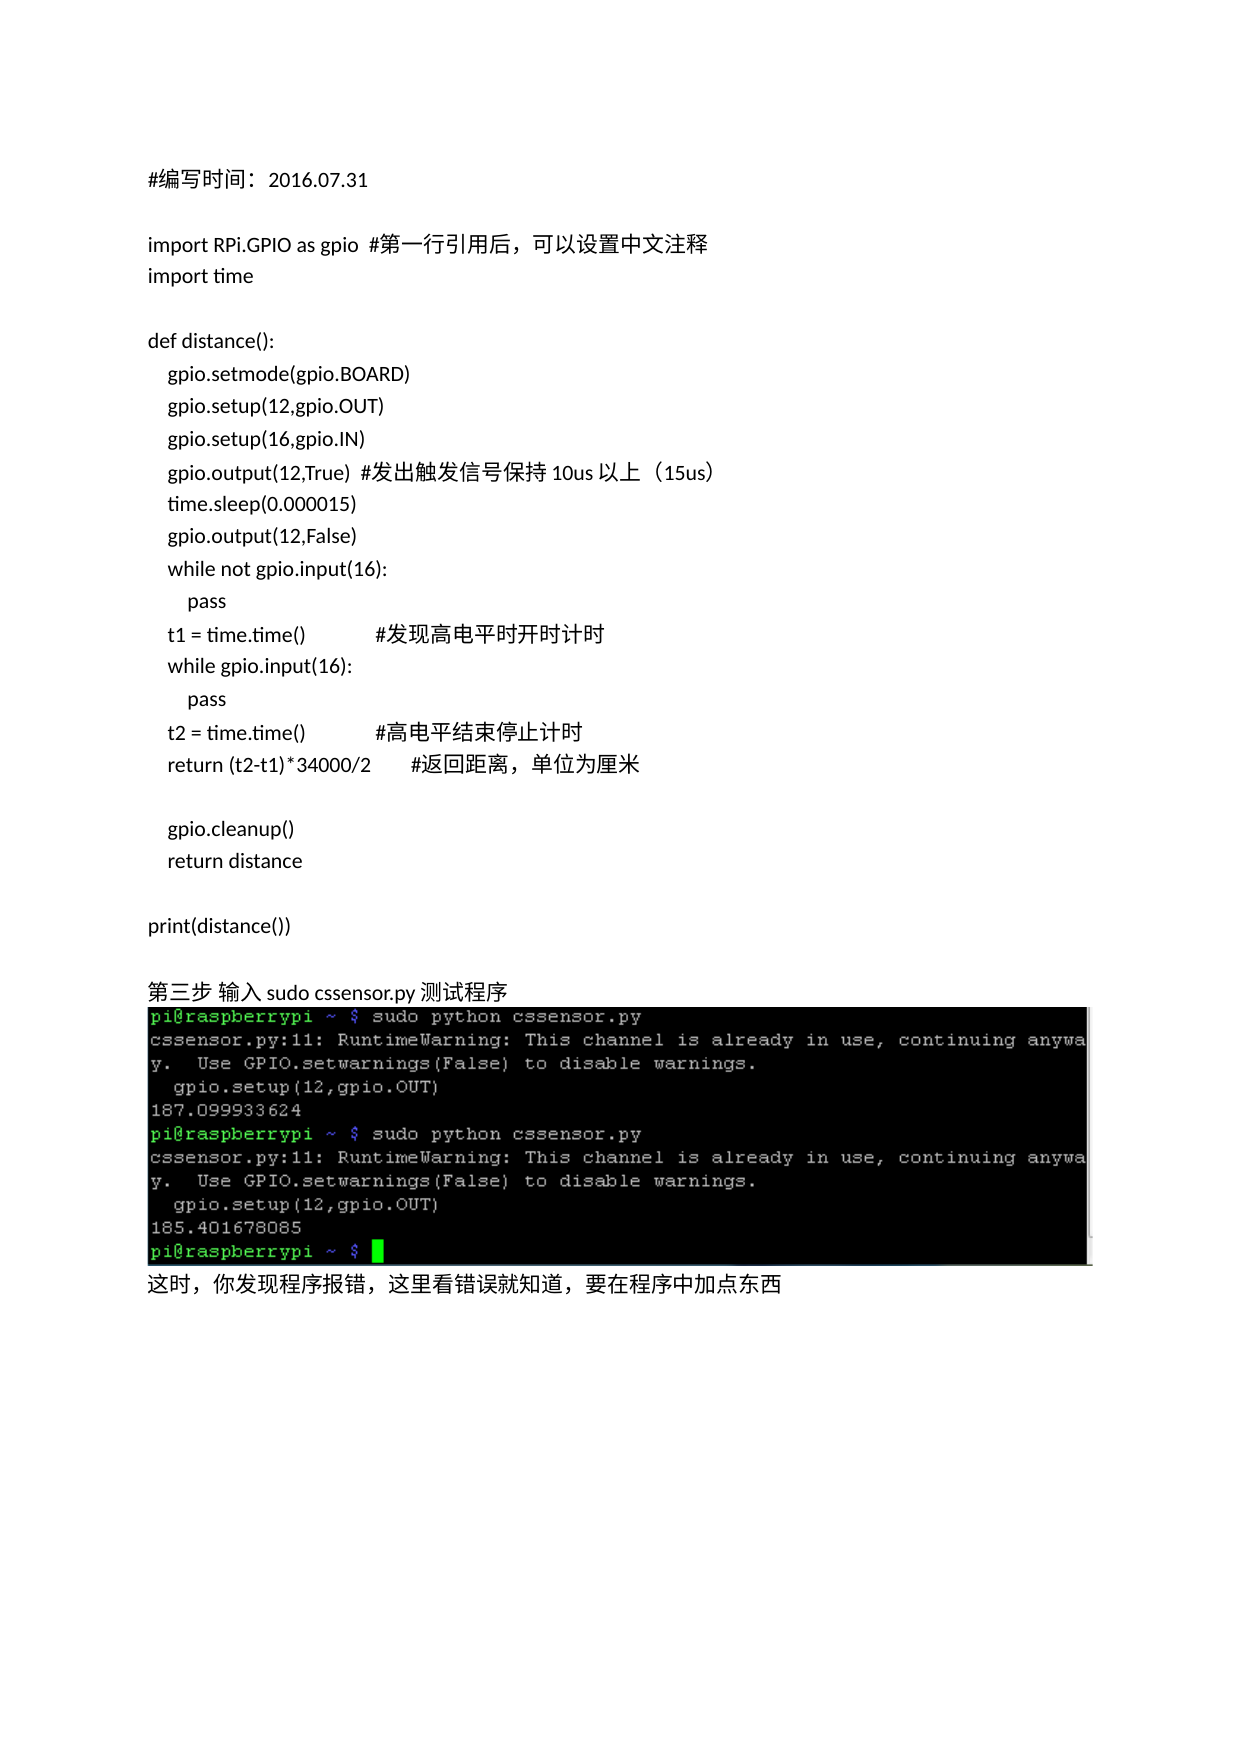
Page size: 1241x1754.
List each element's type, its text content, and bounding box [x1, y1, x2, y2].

text while not gpio.input(16): [148, 552, 1093, 584]
text gpio.setup(12,gpio.OUT) [148, 389, 1093, 422]
text def distance(): [148, 324, 1093, 357]
text t2 = time.time() #高电平结束停止计时 [148, 714, 1093, 747]
text 这时，你发现程序报错，这里看错误就知道，要在程序中加点东西 [148, 1267, 1093, 1299]
text return distance [148, 844, 1093, 877]
text gpio.setup(16,gpio.IN) [148, 422, 1093, 454]
text t1 = time.time() #发现高电平时开时计时 [148, 617, 1093, 649]
text time.sleep(0.000015) [148, 487, 1093, 519]
text import time [148, 259, 1093, 292]
text import RPi.GPIO as gpio #第一行引用后，可以设置中文注释 [148, 227, 1093, 259]
text gpio.output(12,True) #发出触发信号保持10us以上（15us） [148, 454, 1093, 487]
text print(distance()) [148, 909, 1093, 942]
text pass [148, 682, 1093, 714]
text gpio.cleanup() [148, 812, 1093, 844]
text pass [148, 584, 1093, 617]
text gpio.setmode(gpio.BOARD) [148, 357, 1093, 389]
text gpio.output(12,False) [148, 519, 1093, 552]
text 第三步 输入sudo cssensor.py 测试程序 [148, 974, 1093, 1007]
picture [147, 1007, 1093, 1266]
text #编写时间：2016.07.31 [148, 162, 1093, 194]
text return (t2-t1)*34000/2 #返回距离，单位为厘米 [148, 747, 1093, 779]
text while gpio.input(16): [148, 649, 1093, 682]
